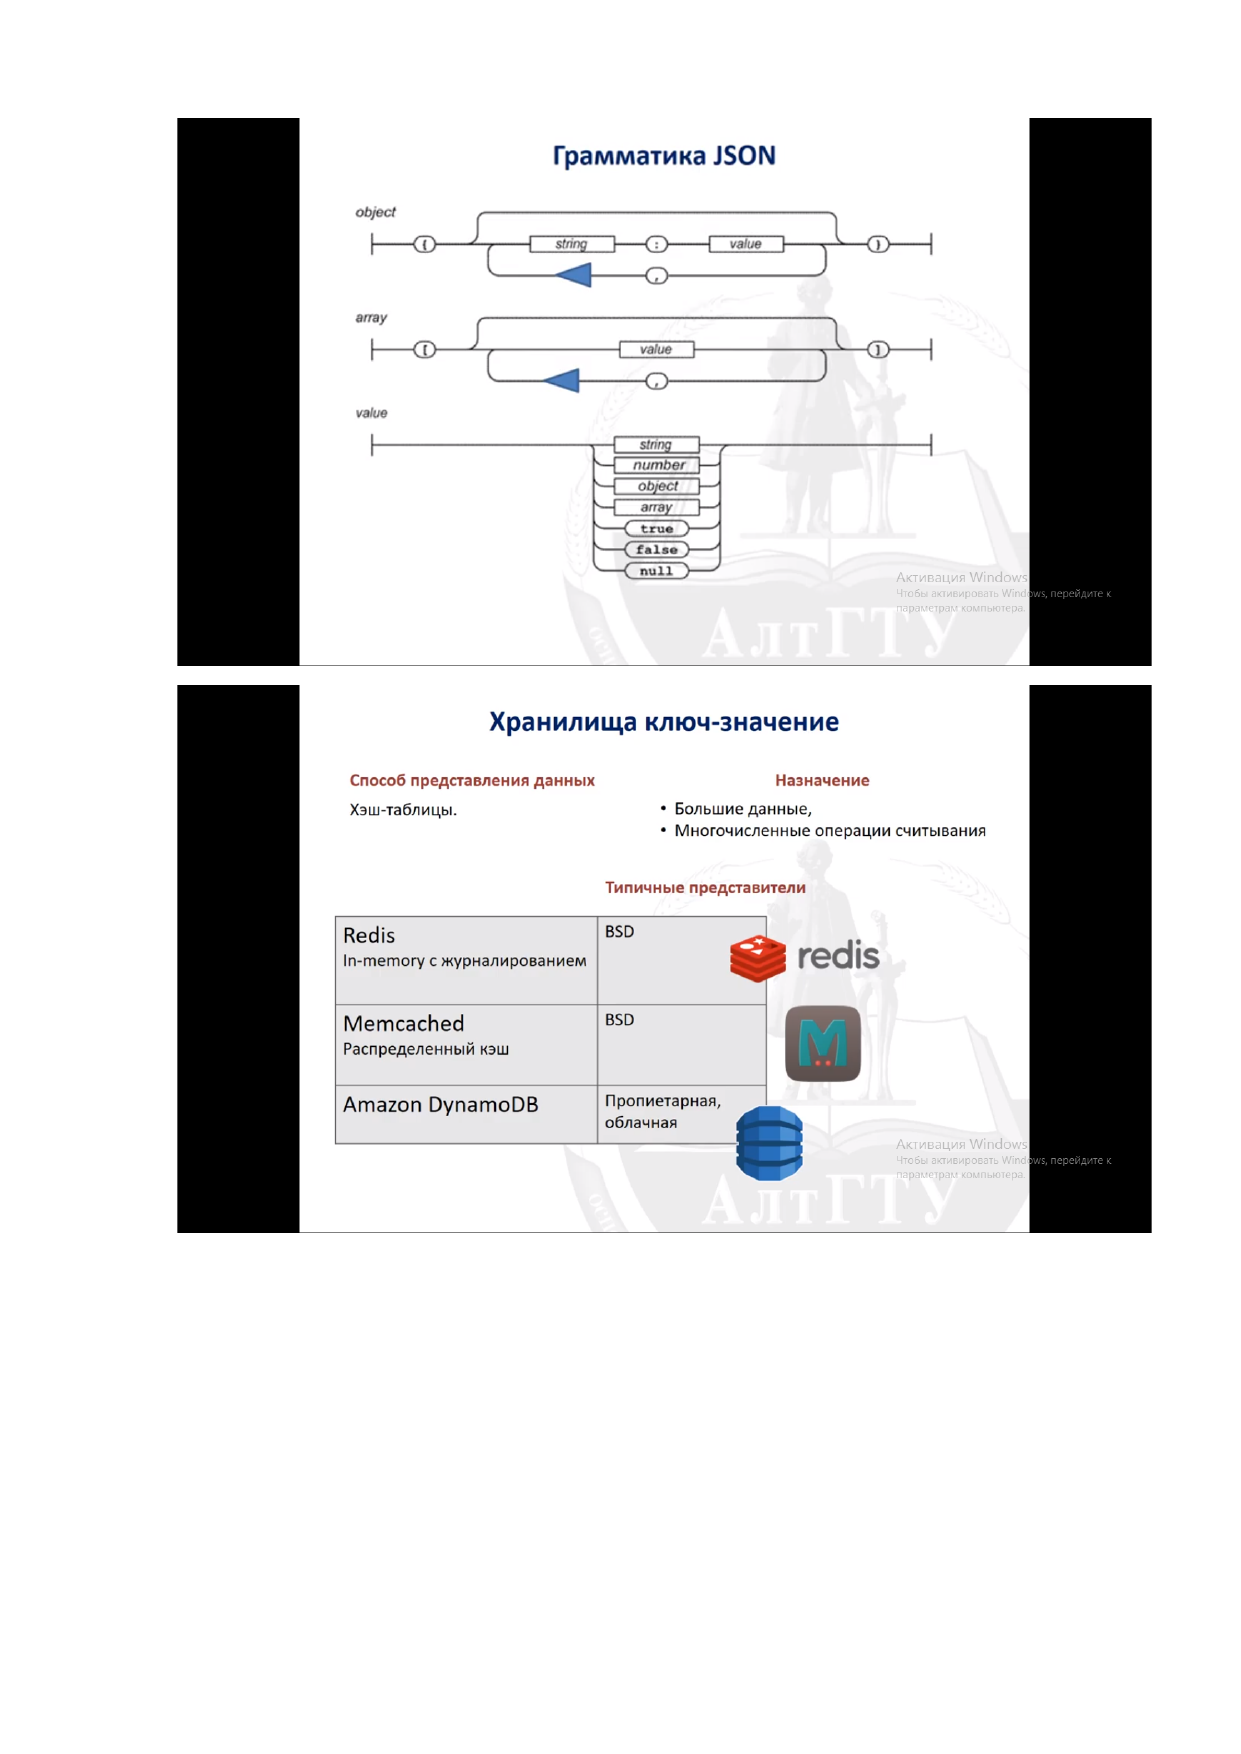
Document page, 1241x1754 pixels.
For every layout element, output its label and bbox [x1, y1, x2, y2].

picture [177, 685, 1152, 1233]
picture [177, 118, 1152, 666]
